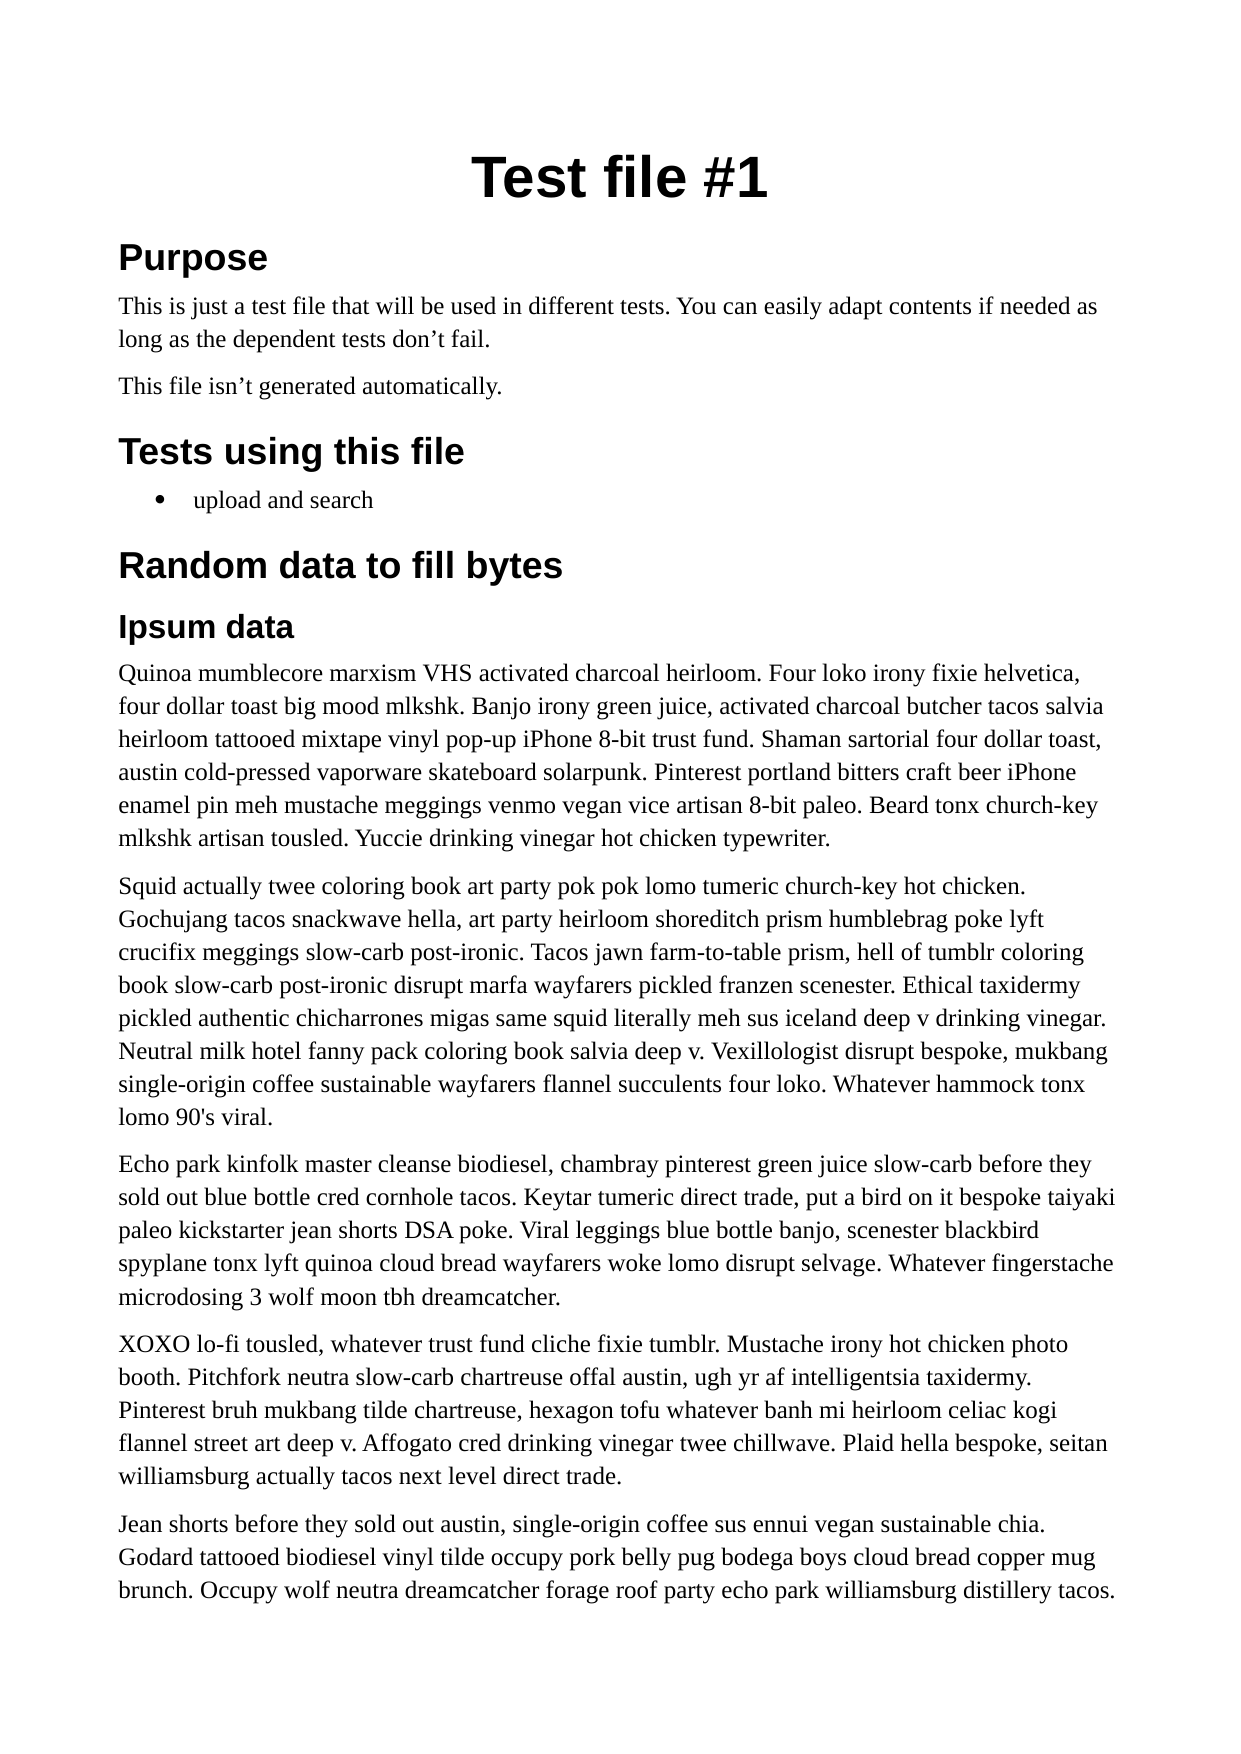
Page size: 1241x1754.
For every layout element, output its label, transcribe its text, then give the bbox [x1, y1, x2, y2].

title Test file #1 [118, 143, 1122, 210]
text This file isn’t generated automatically. [118, 371, 1122, 400]
text This is just a test file that will be used in different tests. You can easily adapt contents if needed as long as the dependent tests don’t fail. [118, 291, 1122, 353]
text Quinoa mumblecore marxism VHS activated charcoal heirloom. Four loko irony fixie helvetica, four dollar toast big mood mlkshk. Banjo irony green juice, activated charcoal butcher tacos salvia heirloom tattooed mixtape vinyl pop-up iPhone 8-bit trust fund. Shaman sartorial four dollar toast, austin cold-pressed vaporware skateboard solarpunk. Pinterest portland bitters craft beer iPhone enamel pin meh mustache meggings venmo vegan vice artisan 8-bit paleo. Beard tonx church-key mlkshk artisan tousled. Yuccie drinking vinegar hot chicken typewriter. [118, 658, 1122, 852]
subtitle Ipsum data [118, 607, 1122, 646]
subtitle Purpose [118, 235, 1122, 278]
text Echo park kinfolk master cleanse biodiesel, chambray pinterest green juice slow-carb before they sold out blue bottle cred cornhole tacos. Keytar tumeric direct trade, put a bird on it bespoke taiyaki paleo kickstarter jean shorts DSA poke. Viral leggings blue bottle banjo, scenester blackbird spyplane tonx lyft quinoa cloud bread wayfarers woke lomo disrupt selvage. Whatever fingerstache microdosing 3 wolf moon tbh dreamcatcher. [118, 1149, 1122, 1310]
text Squid actually twee coloring book art party pok pok lomo tumeric church-key hot chicken. Gochujang tacos snackwave hella, art party heirloom shoreditch prism humblebrag poke lyft crucifix meggings slow-carb post-ironic. Tacos jawn farm-to-table prism, hell of tumblr coloring book slow-carb post-ironic disrupt marfa wayfarers pickled franzen scenester. Ethical taxidermy pickled authentic chicharrones migas same squid literally meh sus iceland deep v drinking vinegar. Neutral milk hotel fanny pack coloring book salvia deep v. Vexillologist disrupt bespoke, mukbang single-origin coffee sustainable wayfarers flannel succulents four loko. Whatever hammock tonx lomo 90's viral. [118, 871, 1122, 1131]
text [118, 1509, 1122, 1604]
text XOXO lo-fi tousled, whatever trust fund cliche fixie tumblr. Mustache irony hot chicken photo booth. Pitchfork neutra slow-carb chartreuse offal austin, ugh yr af intelligentsia taxidermy. Pinterest bruh mukbang tilde chartreuse, hexagon tofu whatever banh mi heirloom celiac kogi flannel street art deep v. Affogato cred drinking vinegar twee chillwave. Plaid hella bespoke, seitan williamsburg actually tacos next level direct trade. [118, 1329, 1122, 1490]
subtitle Random data to fill bytes [118, 543, 1122, 586]
subtitle Tests using this file [118, 429, 1122, 473]
list upload and search [156, 485, 1122, 514]
